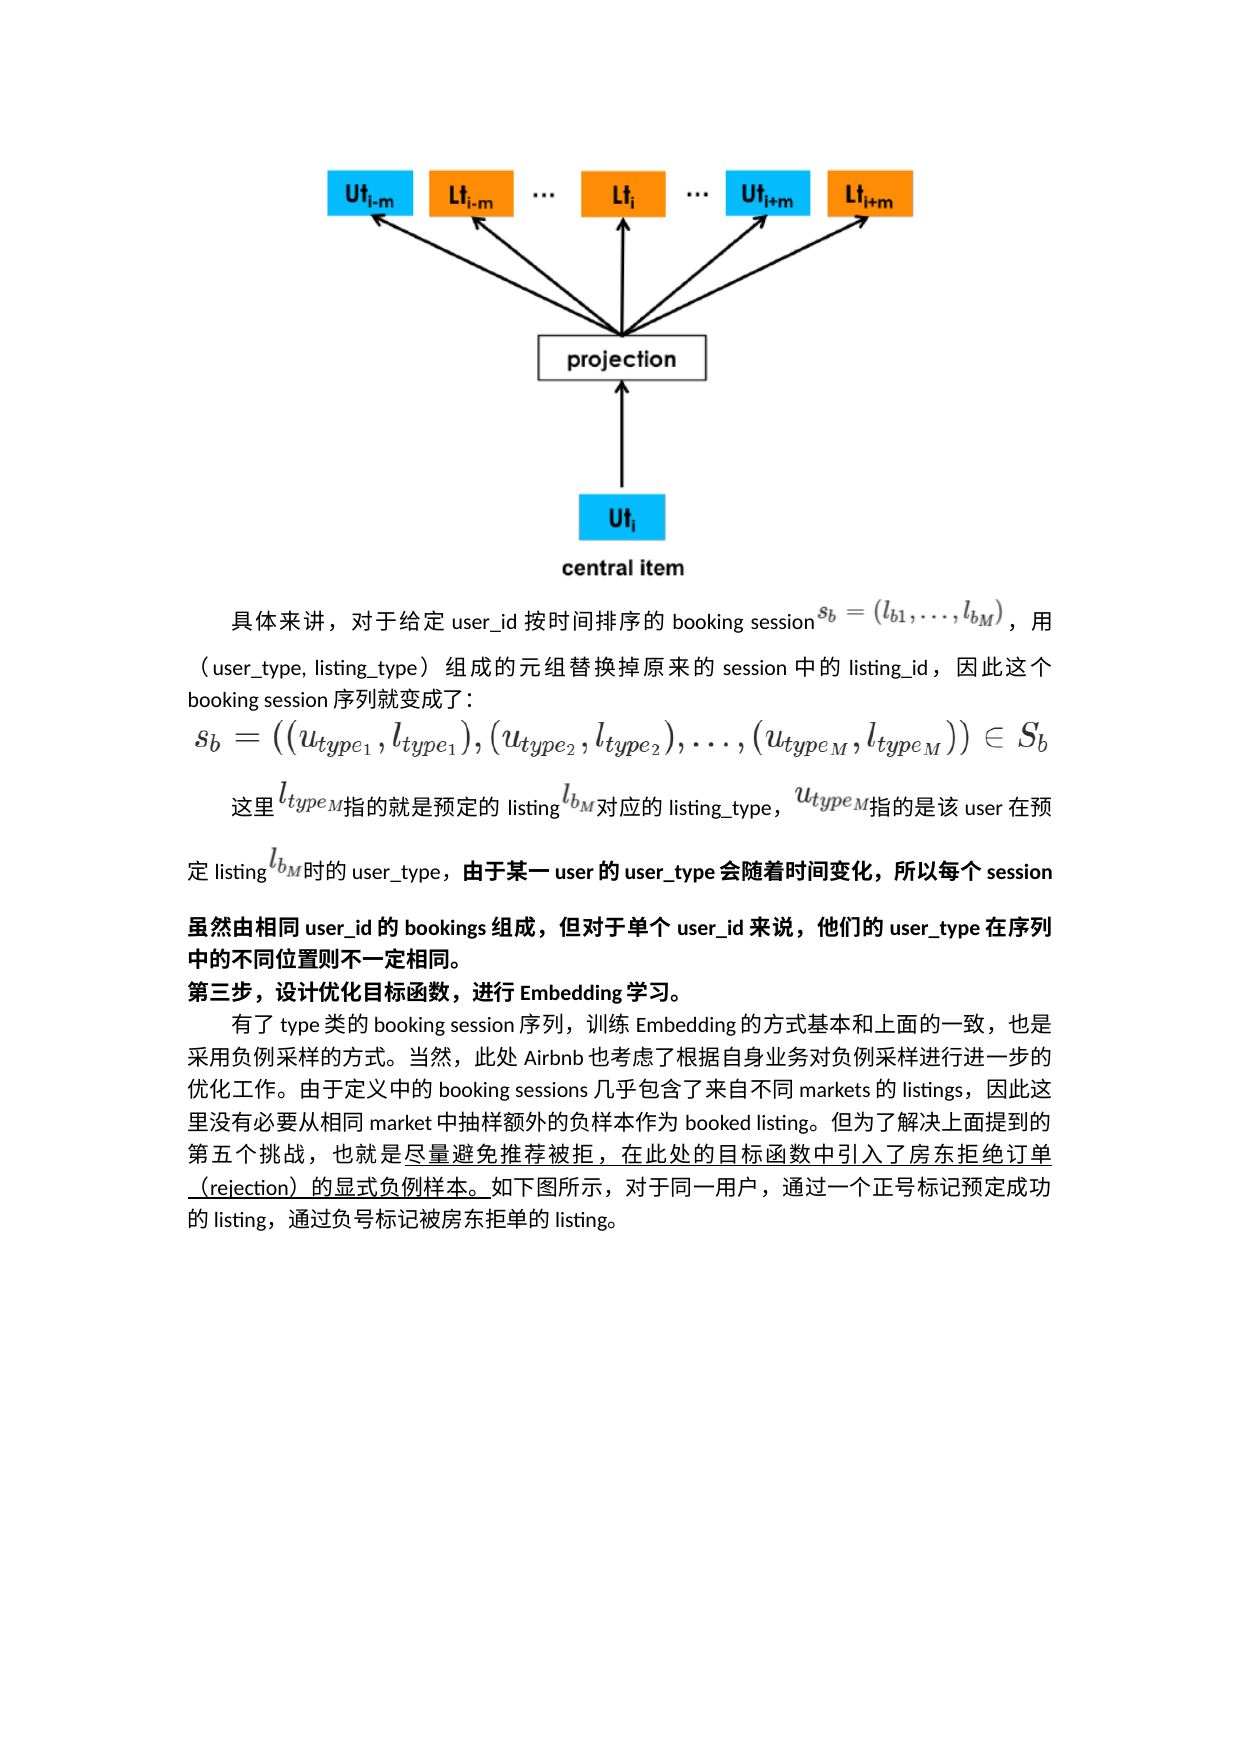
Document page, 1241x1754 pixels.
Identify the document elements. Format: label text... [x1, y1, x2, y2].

picture [559, 780, 597, 815]
text 具体来讲，对于给定user_id按时间排序的booking session，用（user_type, listing_type）组成的元组替换掉原来的session中的listing_id，因此这个booking session 序列就变成了： [187, 584, 1053, 714]
text 有了type类的booking session序列，训练Embedding的方式基本和上面的一致，也是采用负例采样的方式。当然，此处Airbnb也考虑了根据自身业务对负例采样进行进一步的优化工作。由于定义中的booking sessions几乎包含了来自不同markets的listings，因此这里没有必要从相同market中抽样额外的负样本作为booked listing。但为了解决上面提到的第五个挑战，也就是尽量避免推荐被拒，在此处的目标函数中引入了房东拒绝订单（rejection）的显式负例样本。如下图所示，对于同一用户，通过一个正号标记预定成功的listing，通过负号标记被房东拒单的listing。 [187, 1007, 1053, 1234]
text 这里指的就是预定的 listing对应的listing_type，指的是该user在预定 listing时的user_type，由于某一user的user_type会随着时间变化，所以每个session虽然由相同user_id的bookings组成，但对于单个user_id来说，他们的user_type在序列中的不同位置则不一定相同。 [187, 779, 1053, 974]
picture [266, 844, 304, 880]
picture [187, 714, 1053, 763]
picture [794, 783, 870, 815]
text 第三步，设计优化目标函数，进行Embedding学习。 [187, 974, 1053, 1007]
picture [319, 162, 922, 584]
picture [276, 779, 344, 815]
picture [815, 598, 1007, 630]
